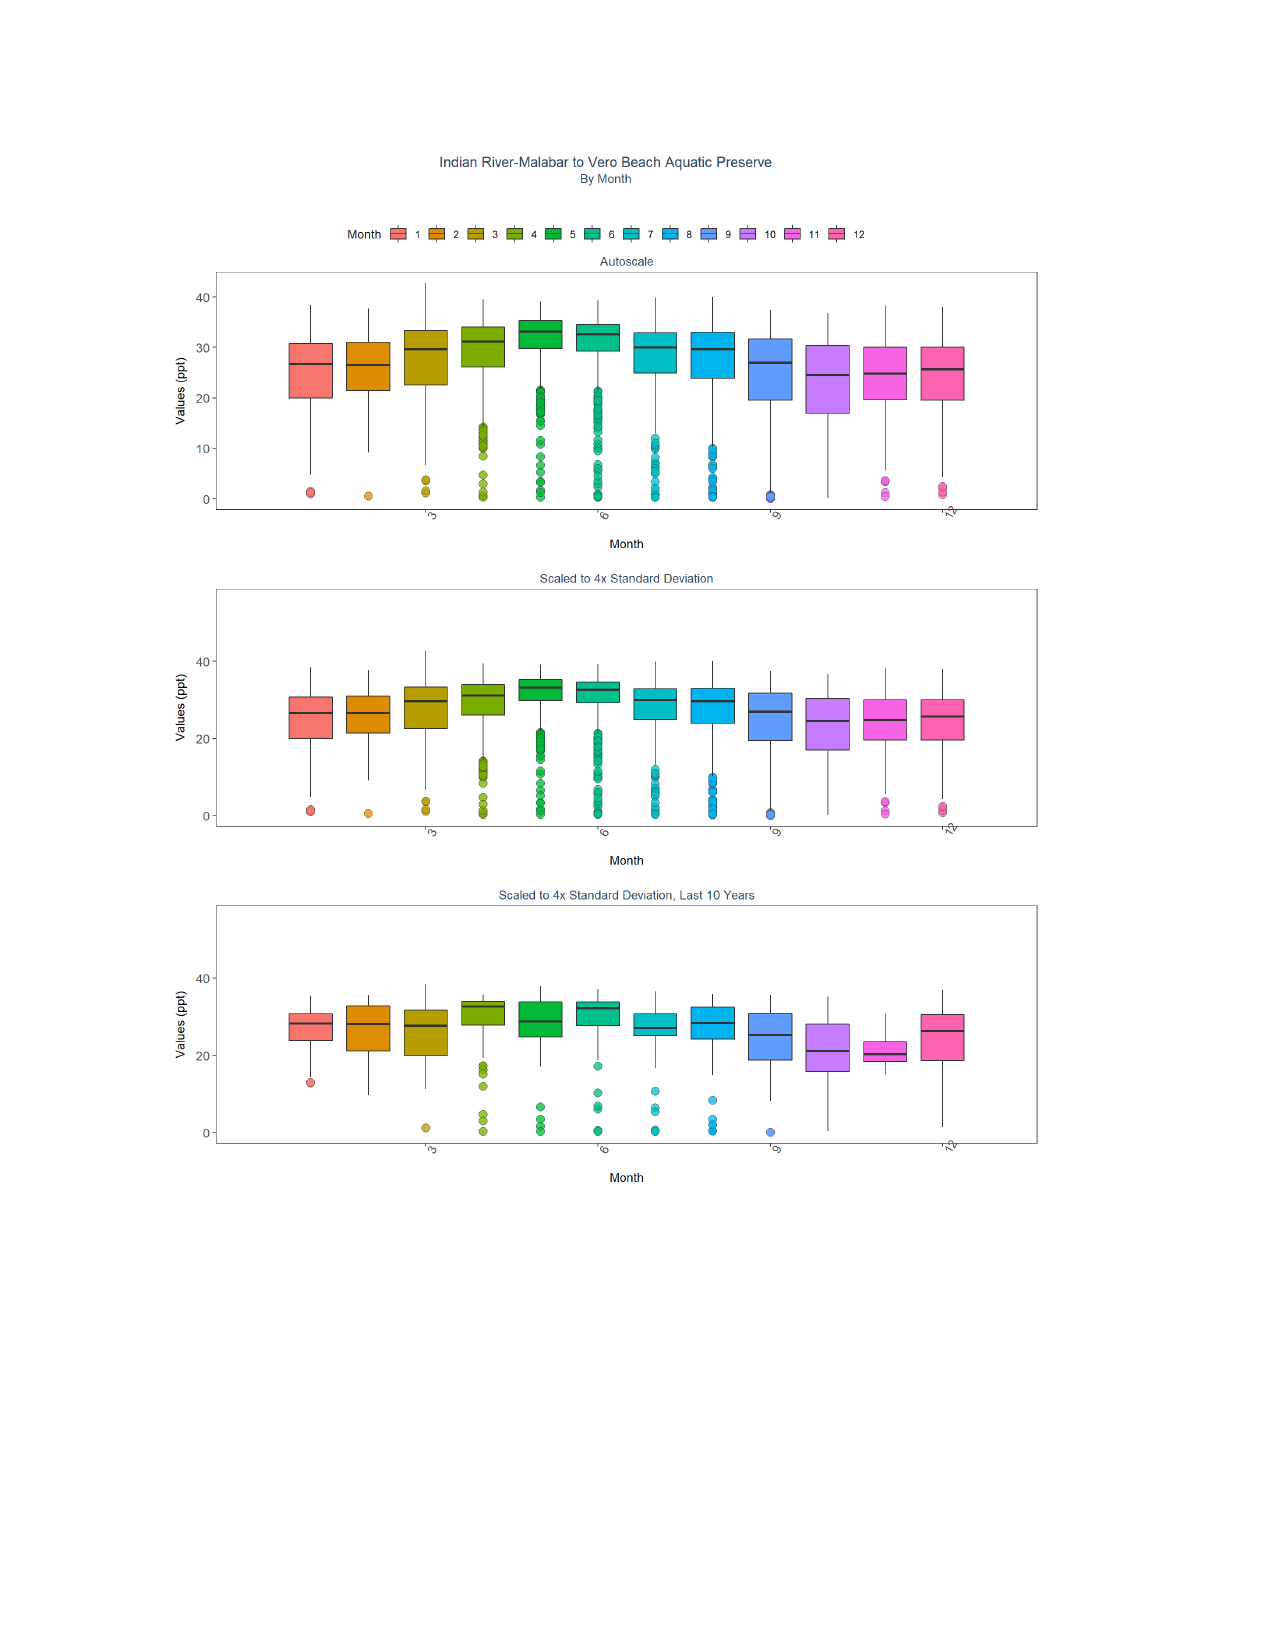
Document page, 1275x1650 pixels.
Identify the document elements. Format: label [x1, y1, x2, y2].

picture [168, 150, 1044, 1200]
